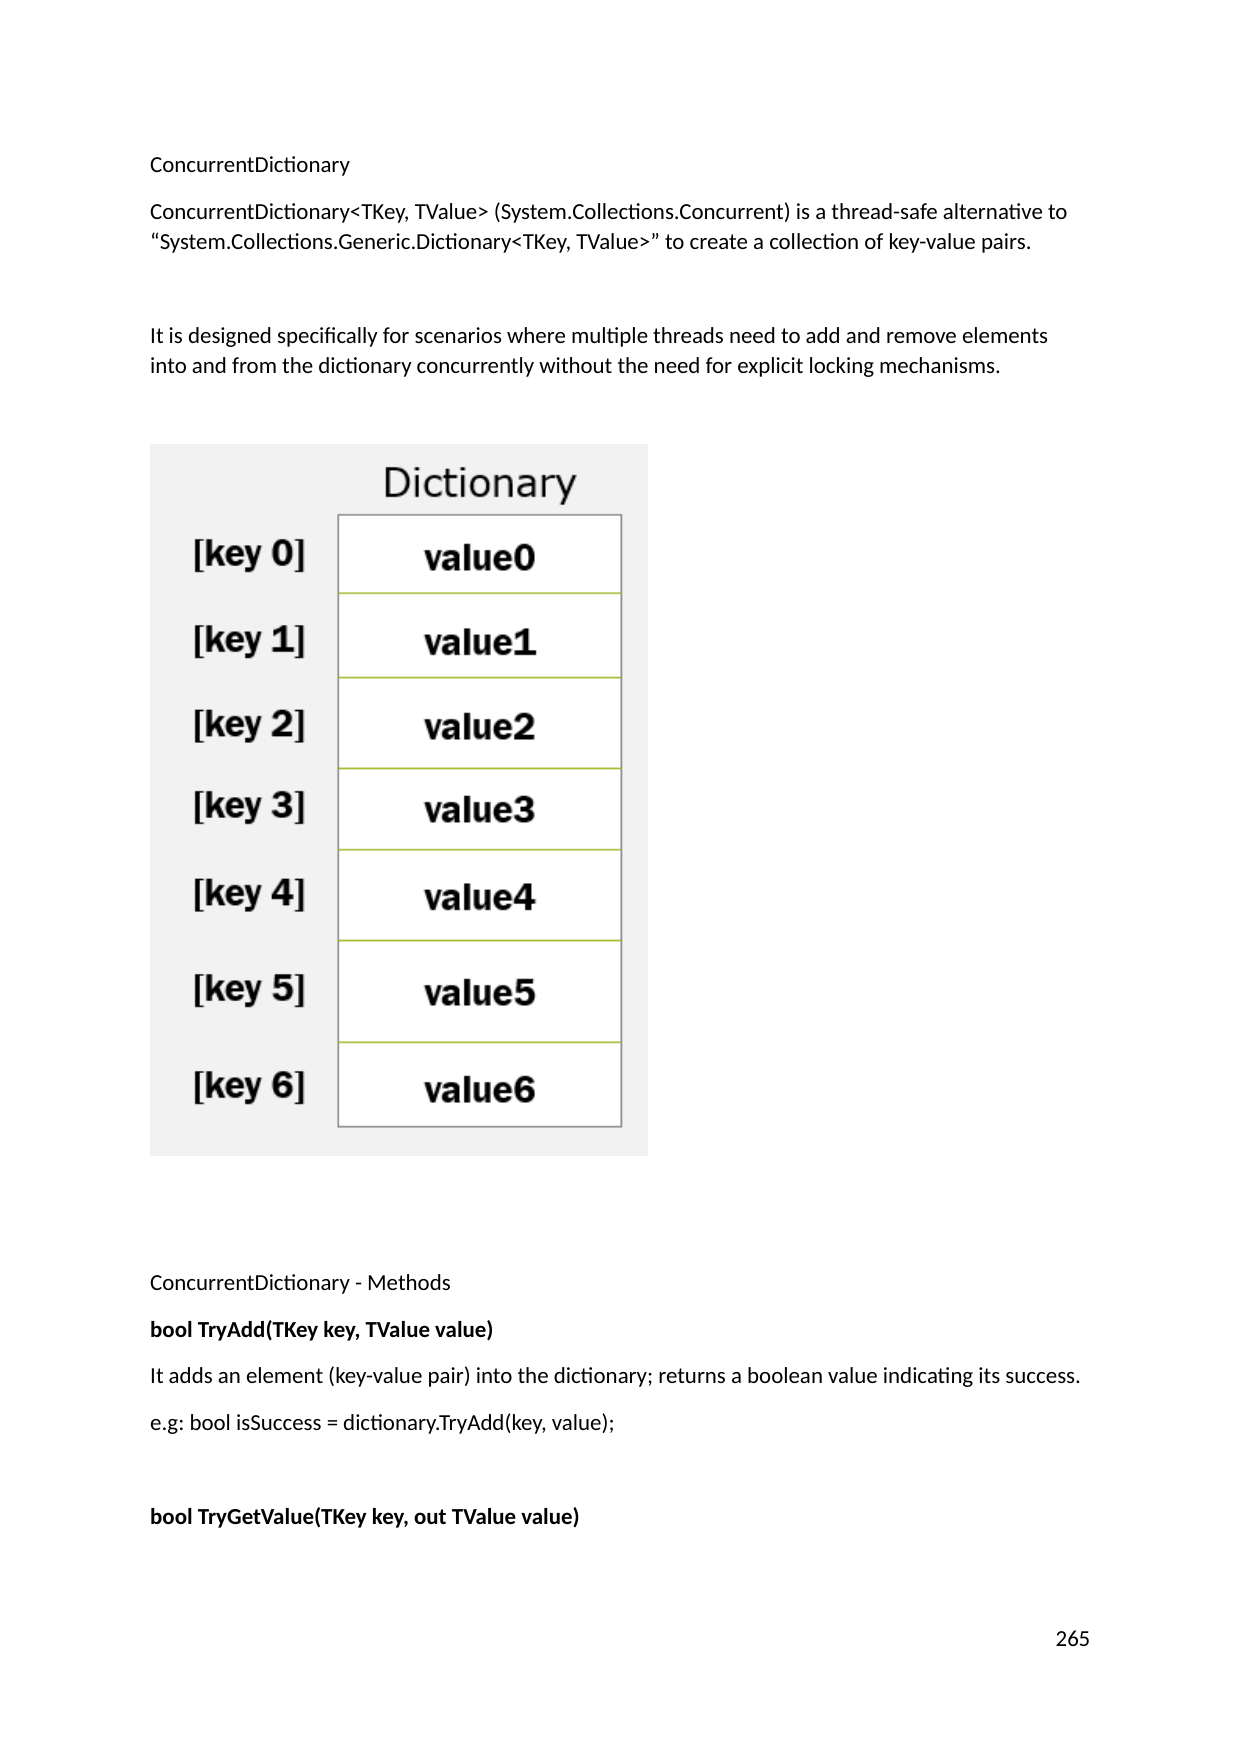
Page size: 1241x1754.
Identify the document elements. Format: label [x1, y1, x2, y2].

picture [150, 444, 649, 1156]
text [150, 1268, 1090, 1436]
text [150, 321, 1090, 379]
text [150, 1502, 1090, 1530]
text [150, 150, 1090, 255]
